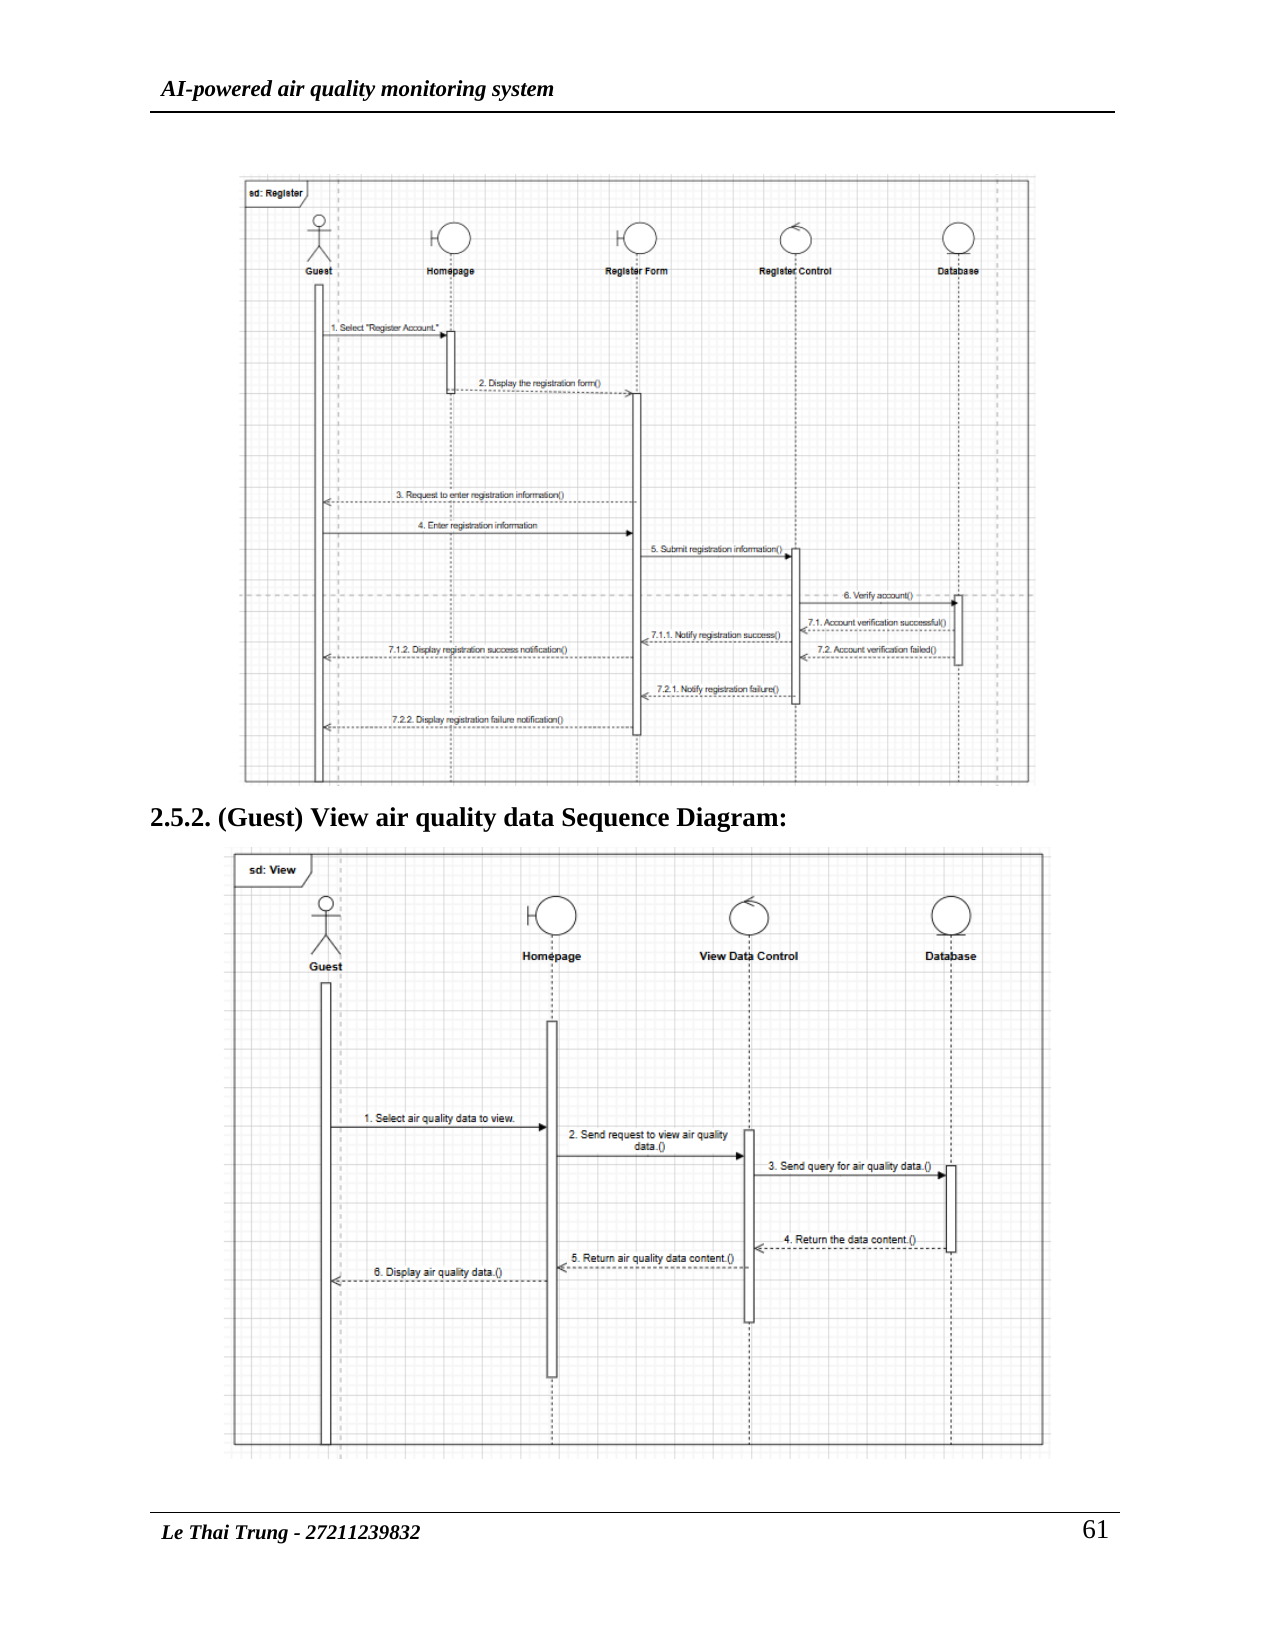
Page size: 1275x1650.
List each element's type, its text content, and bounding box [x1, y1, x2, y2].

picture [223, 847, 1052, 1459]
text 2.5.2. (Guest) View air quality data Sequence Diagram: [150, 801, 1125, 832]
picture [239, 174, 1036, 786]
